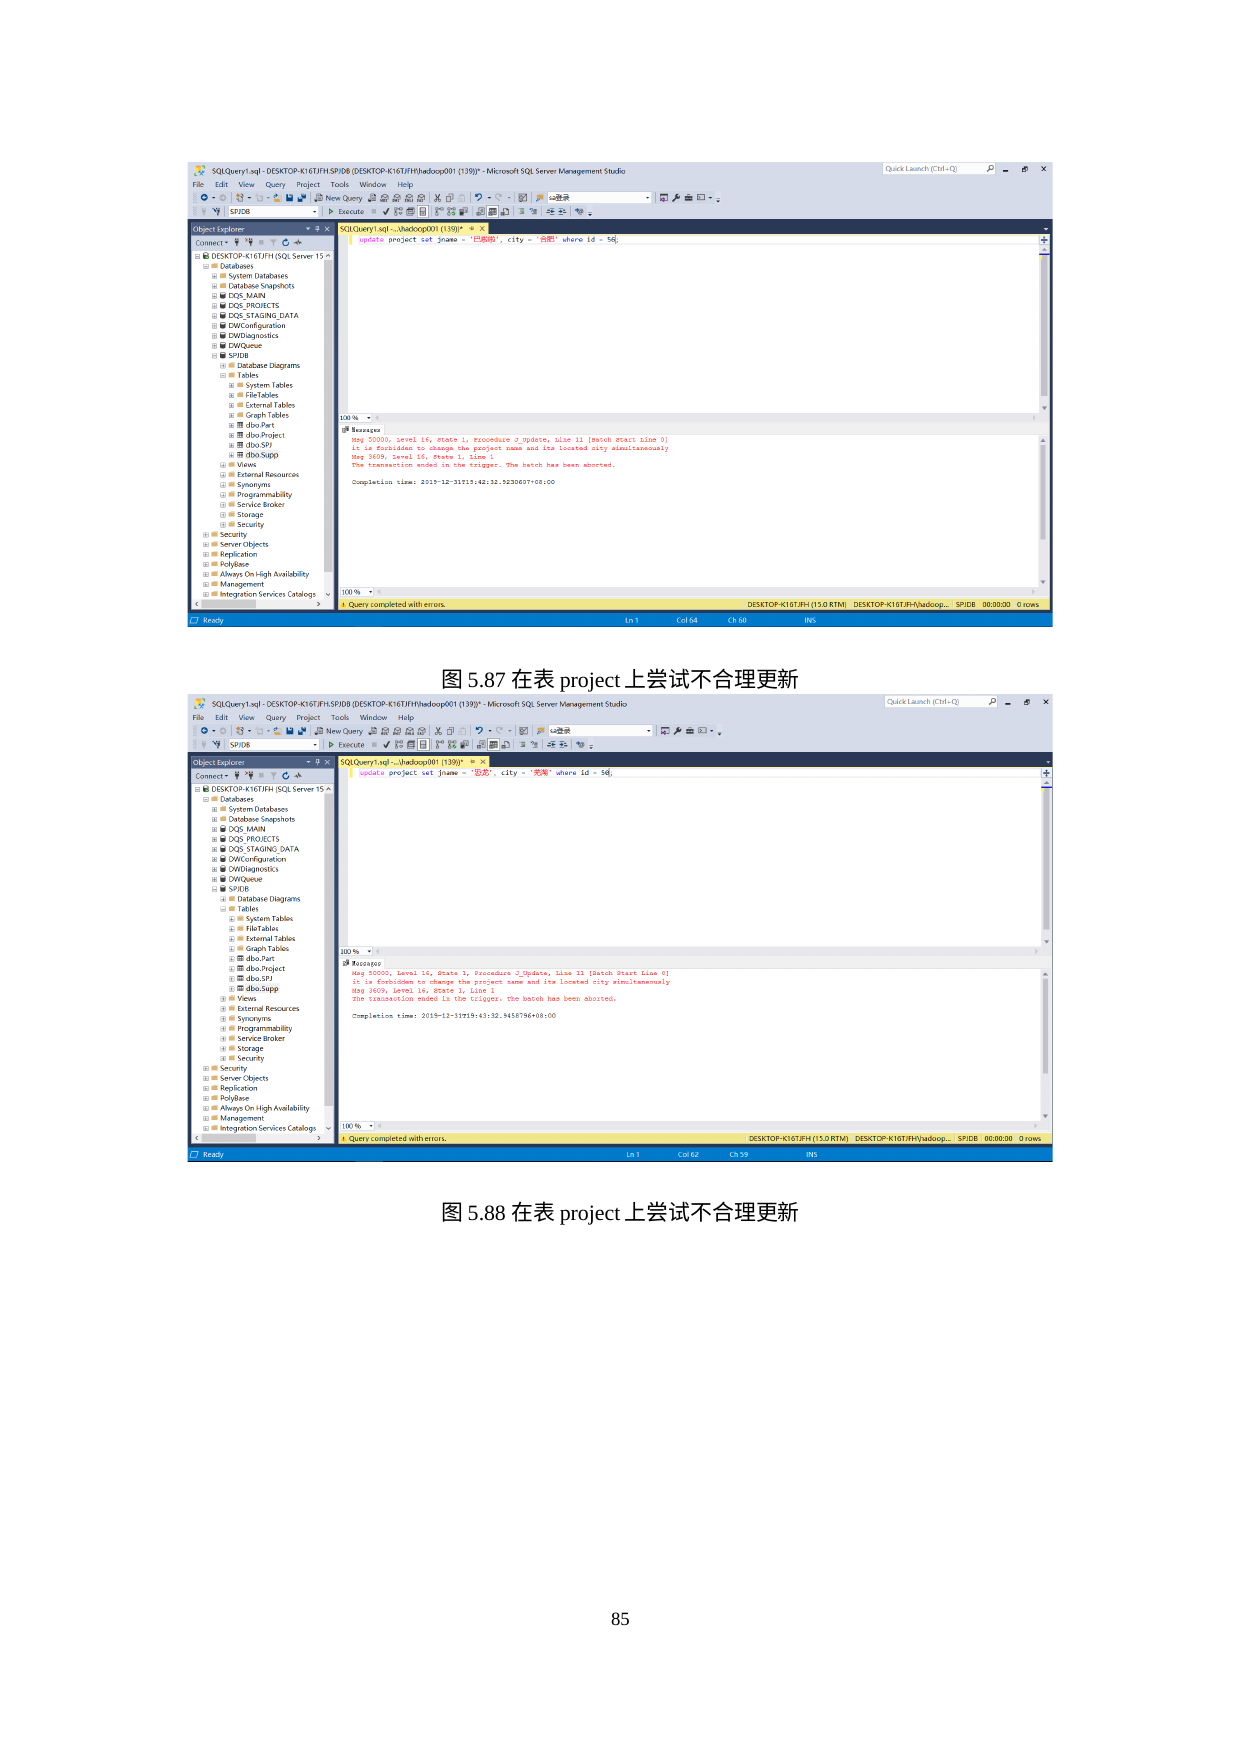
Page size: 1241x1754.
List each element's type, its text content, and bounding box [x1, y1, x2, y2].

picture [187, 162, 1053, 627]
picture [187, 694, 1053, 1162]
